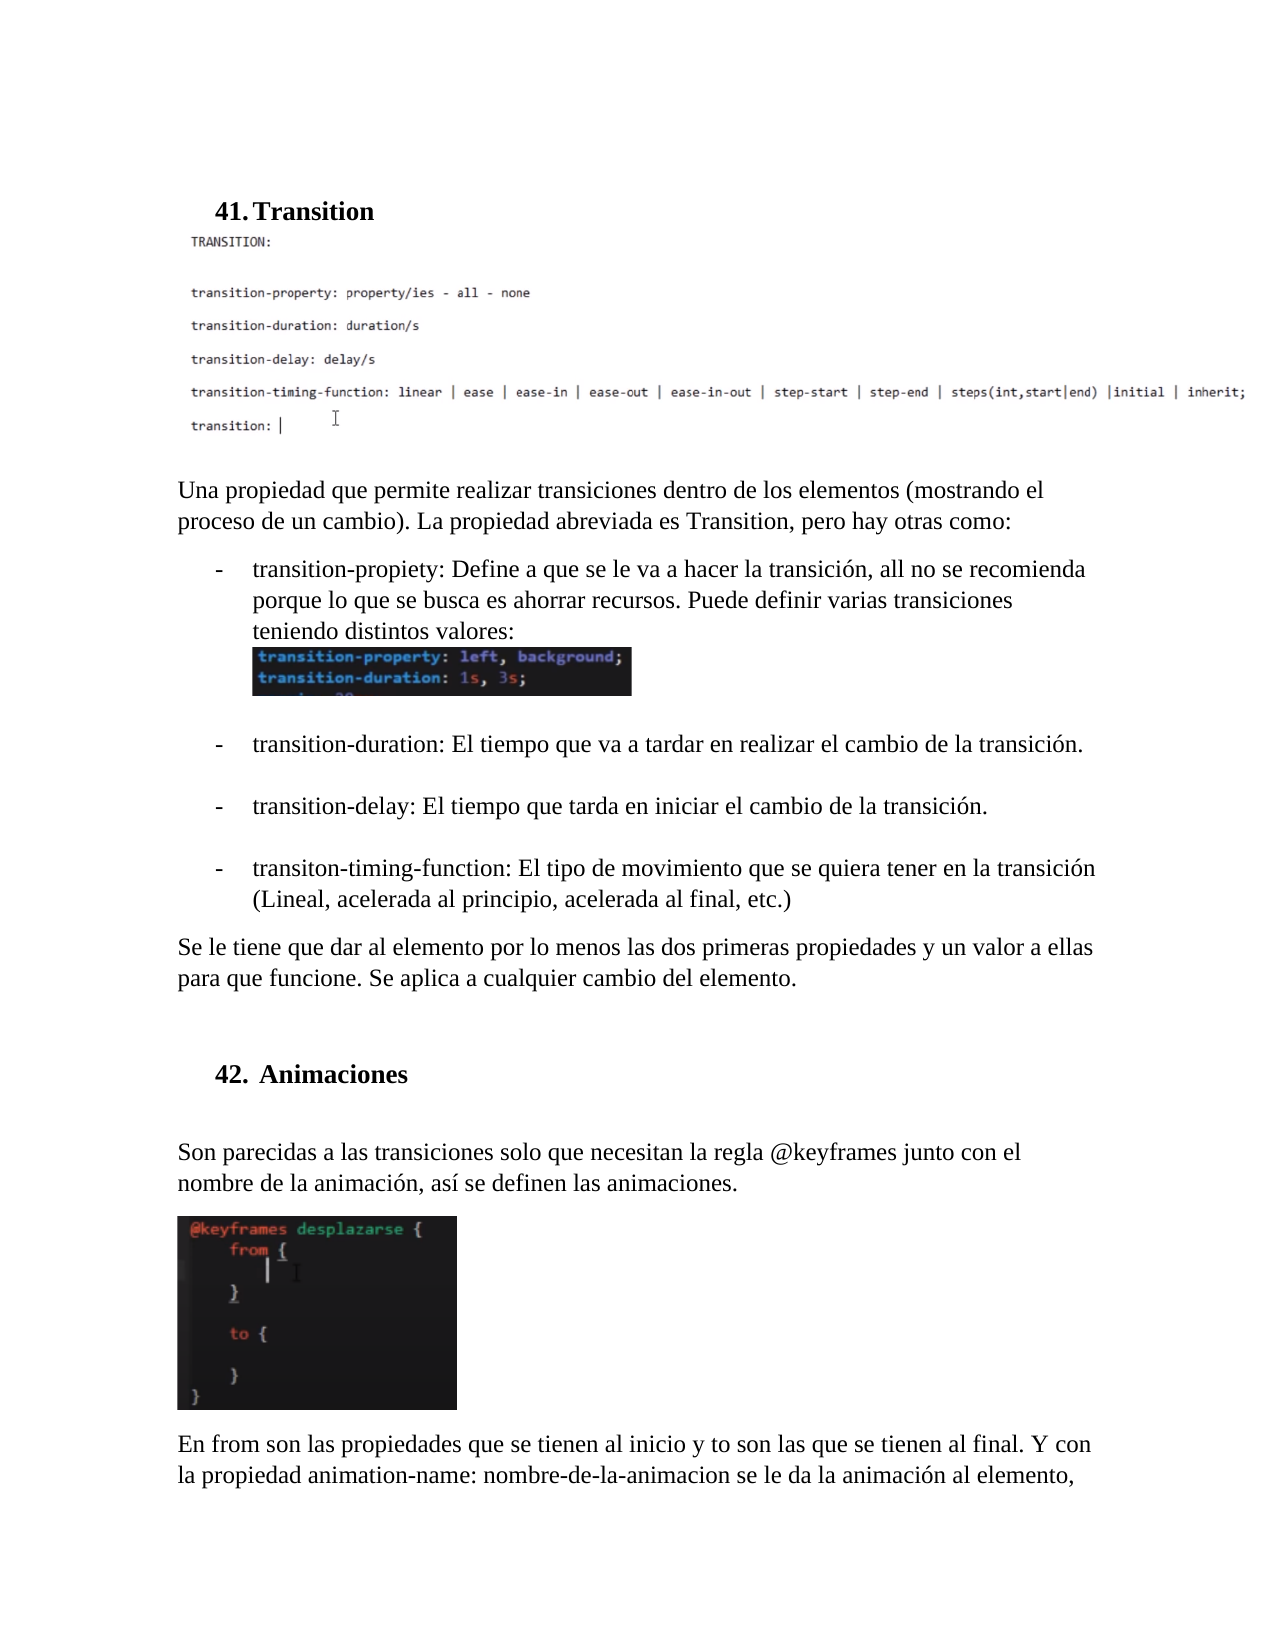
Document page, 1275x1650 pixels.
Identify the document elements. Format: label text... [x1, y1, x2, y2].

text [177, 1429, 1098, 1489]
picture [177, 1216, 457, 1410]
text Una propiedad que permite realizar transiciones dentro de los elementos (mostrando el proceso de un cambio). La propiedad abreviada es Transition, pero hay otras como: [177, 475, 1098, 535]
text Se le tiene que dar al elemento por lo menos las dos primeras propiedades y un valor a ellas para que funcione. Se aplica a cualquier cambio del elemento. [177, 932, 1098, 992]
picture [177, 226, 1259, 457]
list transition-propiety: Define a que se le va a hacer la transición, all no se recomienda porque lo que se busca es ahorrar recursos. Puede definir varias transiciones teniendo distintos valores: [215, 554, 1098, 727]
subtitle Animaciones [215, 1058, 1098, 1090]
text Son parecidas a las transiciones solo que necesitan la regla @keyframes junto con el nombre de la animación, así se definen las animaciones. [177, 1137, 1098, 1197]
list transiton-timing-function: El tipo de movimiento que se quiera tener en la transición (Lineal, acelerada al principio, acelerada al final, etc.) [215, 853, 1098, 913]
list transition-delay: El tiempo que tarda en iniciar el cambio de la transición. [215, 791, 1098, 851]
list transition-duration: El tiempo que va a tardar en realizar el cambio de la transición. [215, 729, 1098, 789]
picture [252, 647, 632, 696]
subtitle Transition [215, 195, 1098, 226]
